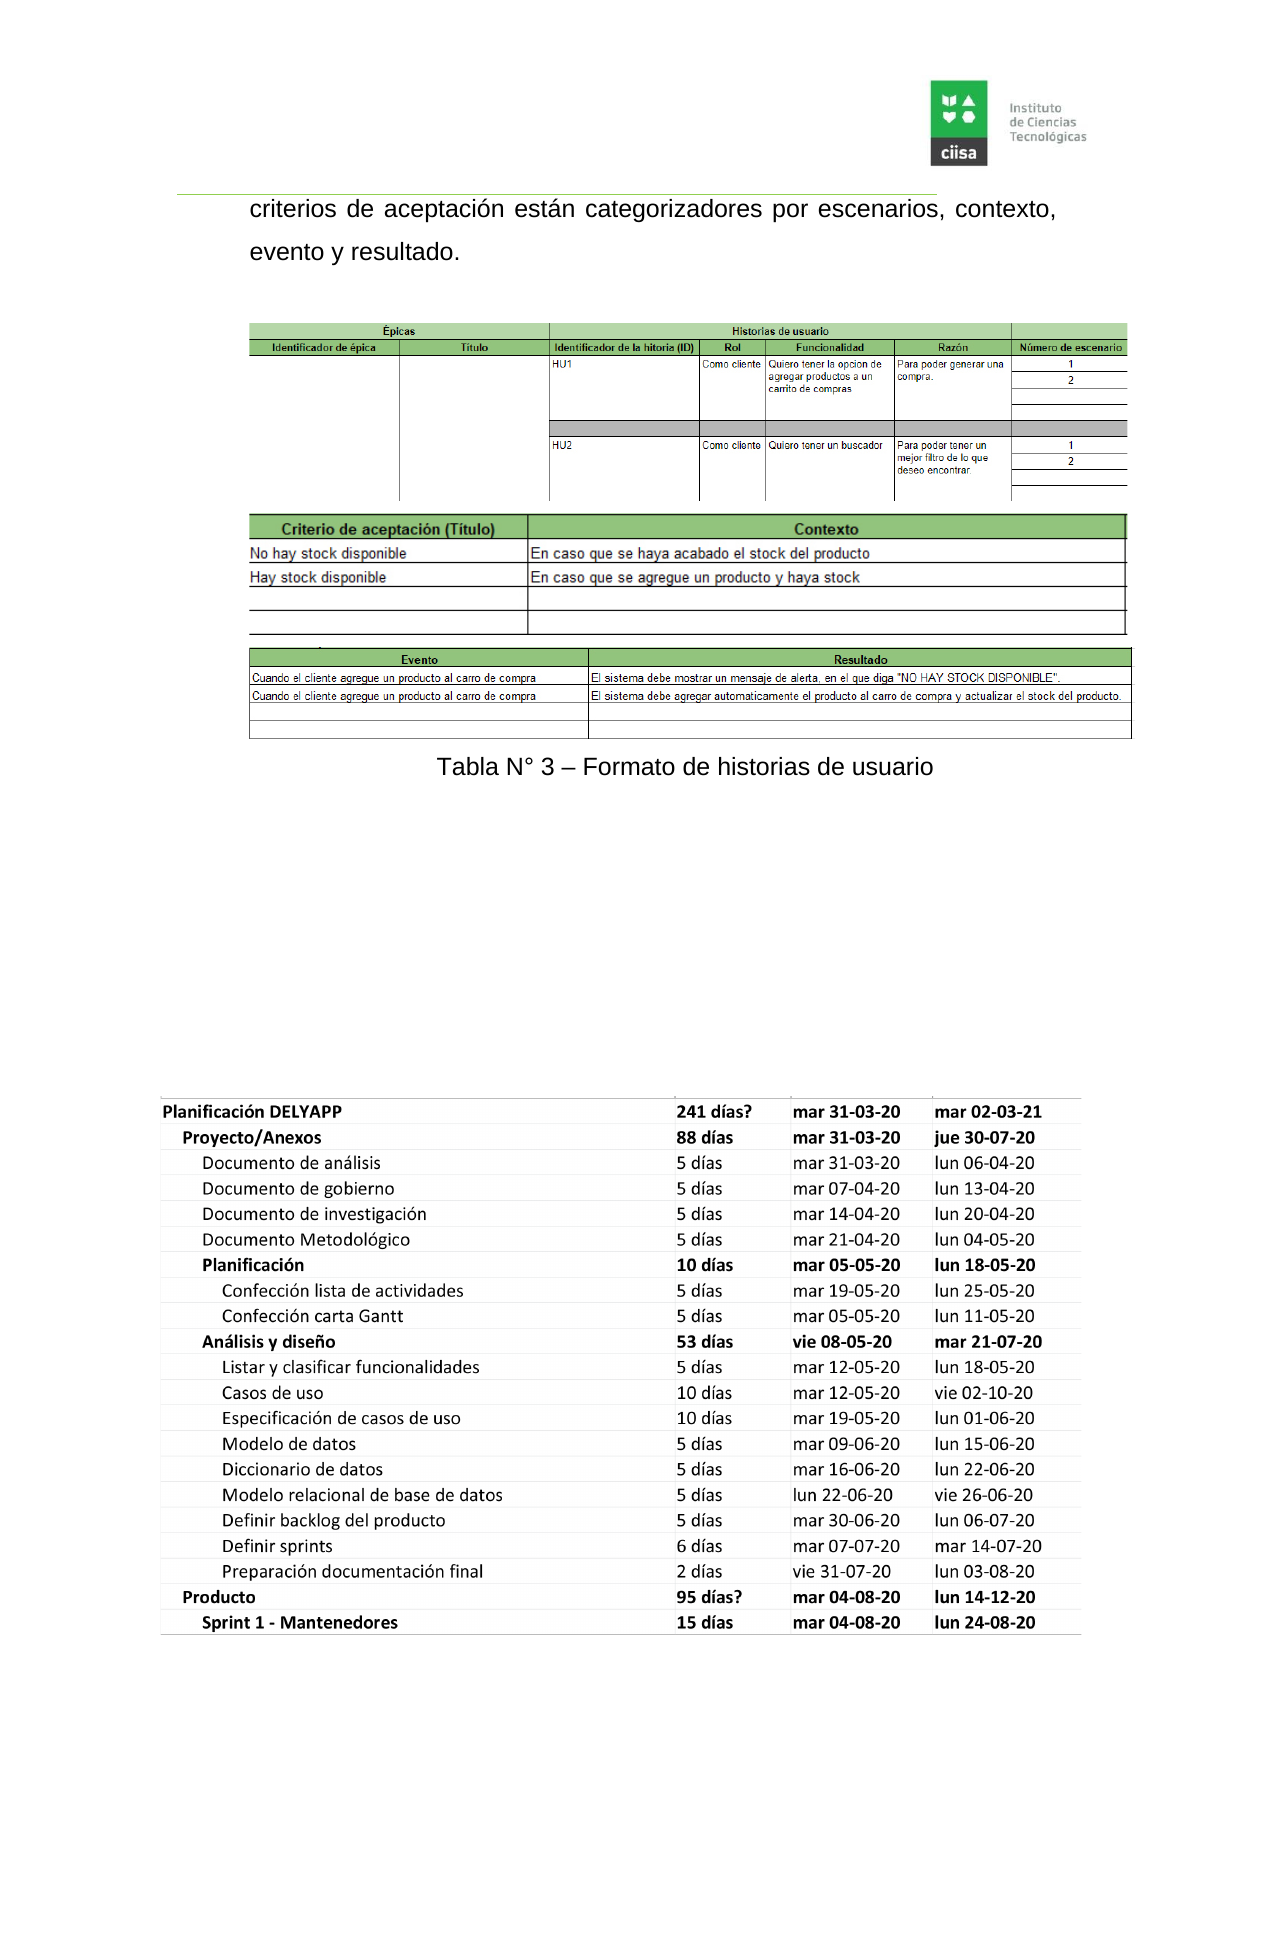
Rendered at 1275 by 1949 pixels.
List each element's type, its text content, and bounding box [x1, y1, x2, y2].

picture [249, 323, 1128, 501]
text Tabla N° 3 – Formato de historias de usuario [161, 751, 1210, 780]
picture [249, 513, 1128, 635]
picture [249, 647, 1136, 739]
picture [160, 1096, 1082, 1635]
picture [920, 75, 1088, 171]
